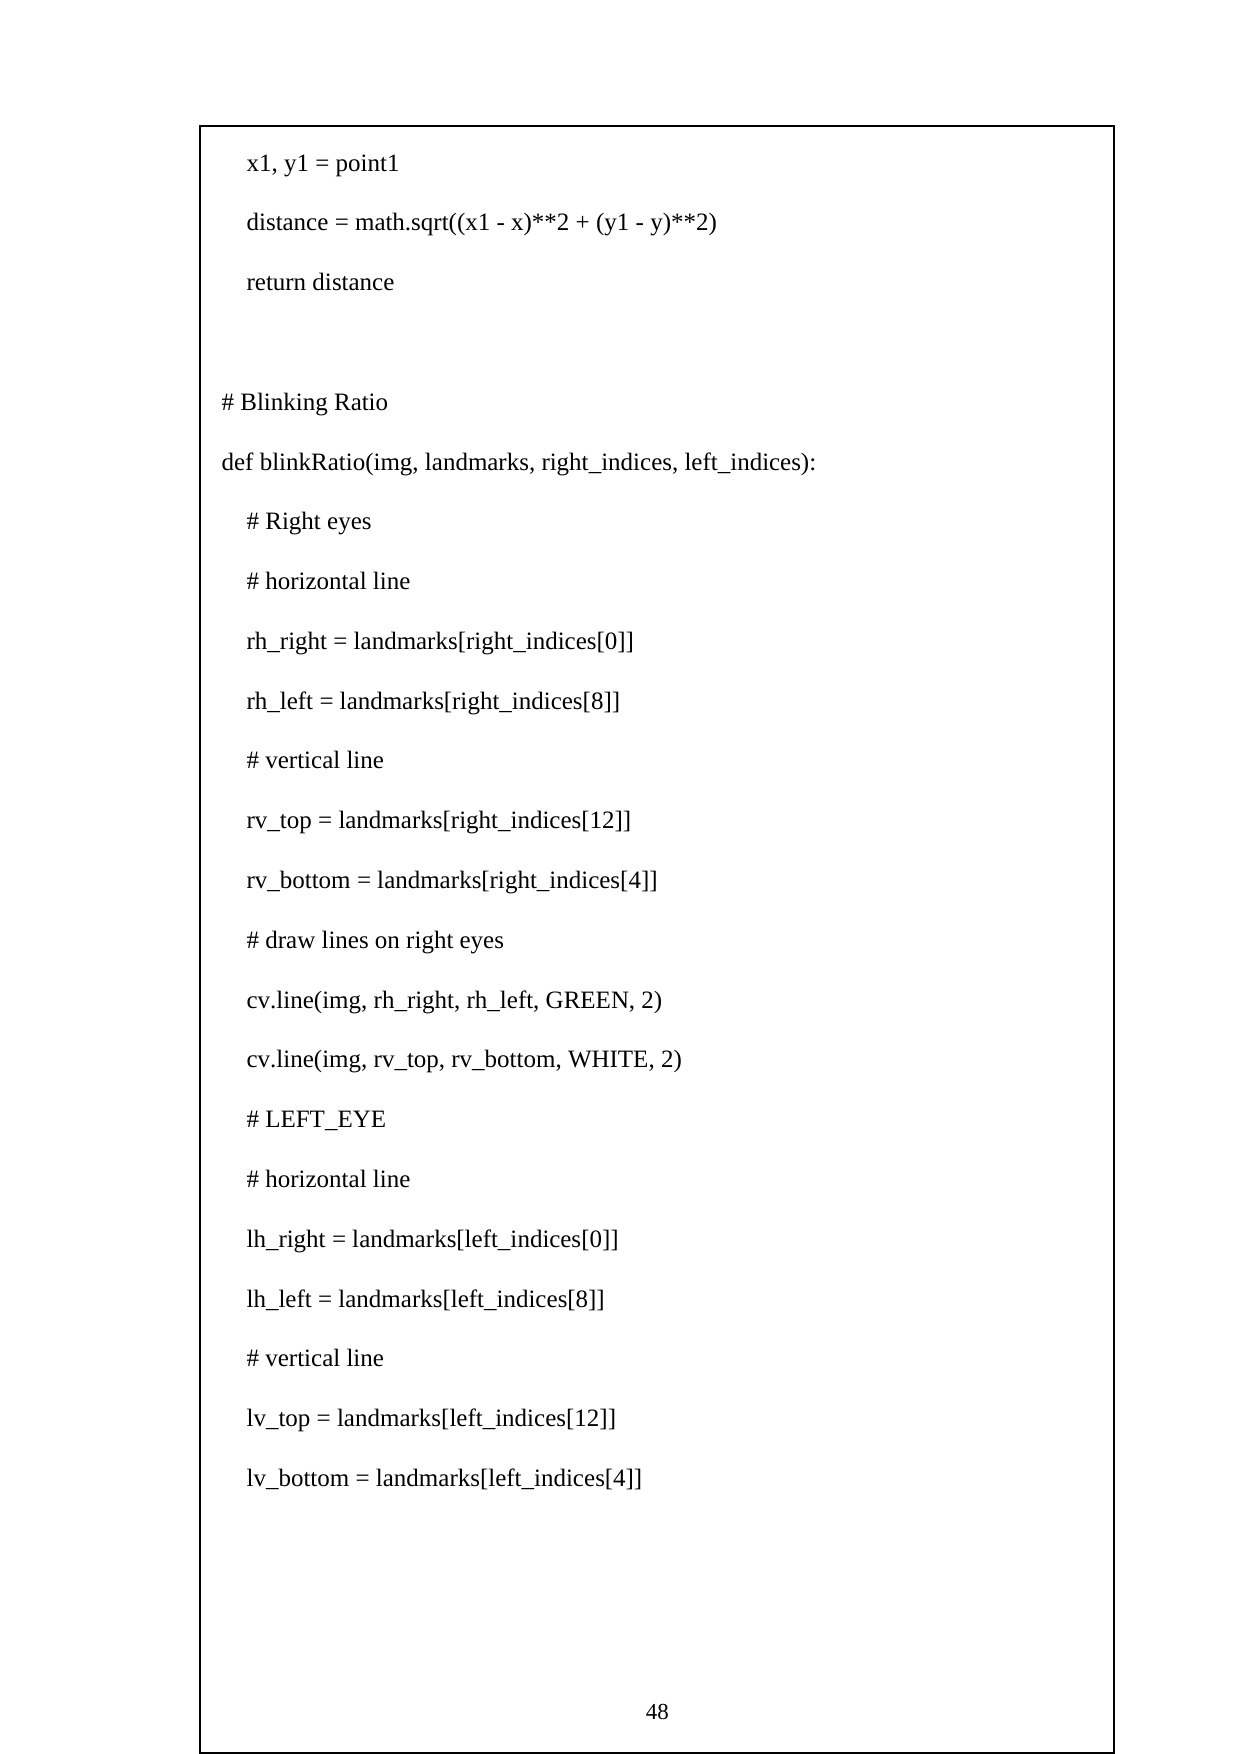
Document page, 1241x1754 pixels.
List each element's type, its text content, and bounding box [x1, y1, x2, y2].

text # horizontal line [221, 566, 1092, 595]
text cv.line(img, rh_right, rh_left, GREEN, 2) [221, 985, 1092, 1013]
text # Right eyes [221, 506, 1092, 535]
text # Blinking Ratio [221, 387, 1092, 416]
text rh_right = landmarks[right_indices[0]] [221, 626, 1092, 655]
text x1, y1 = point1 [221, 148, 1092, 176]
text # vertical line [221, 1343, 1092, 1372]
text return distance [221, 267, 1092, 296]
text distance = math.sqrt((x1 - x)**2 + (y1 - y)**2) [221, 207, 1092, 236]
text # LEFT_EYE [221, 1104, 1092, 1133]
text rv_top = landmarks[right_indices[12]] [221, 805, 1092, 834]
text # vertical line [221, 746, 1092, 774]
text # horizontal line [221, 1164, 1092, 1193]
text rv_bottom = landmarks[right_indices[4]] [221, 865, 1092, 894]
text def blinkRatio(img, landmarks, right_indices, left_indices): [221, 447, 1092, 475]
text rh_left = landmarks[right_indices[8]] [221, 686, 1092, 714]
text lh_right = landmarks[left_indices[0]] [221, 1224, 1092, 1253]
text lv_top = landmarks[left_indices[12]] [221, 1403, 1092, 1432]
text cv.line(img, rv_top, rv_bottom, WHITE, 2) [221, 1044, 1092, 1073]
text lv_bottom = landmarks[left_indices[4]] [221, 1463, 1092, 1492]
text lh_left = landmarks[left_indices[8]] [221, 1284, 1092, 1312]
text # draw lines on right eyes [221, 925, 1092, 954]
